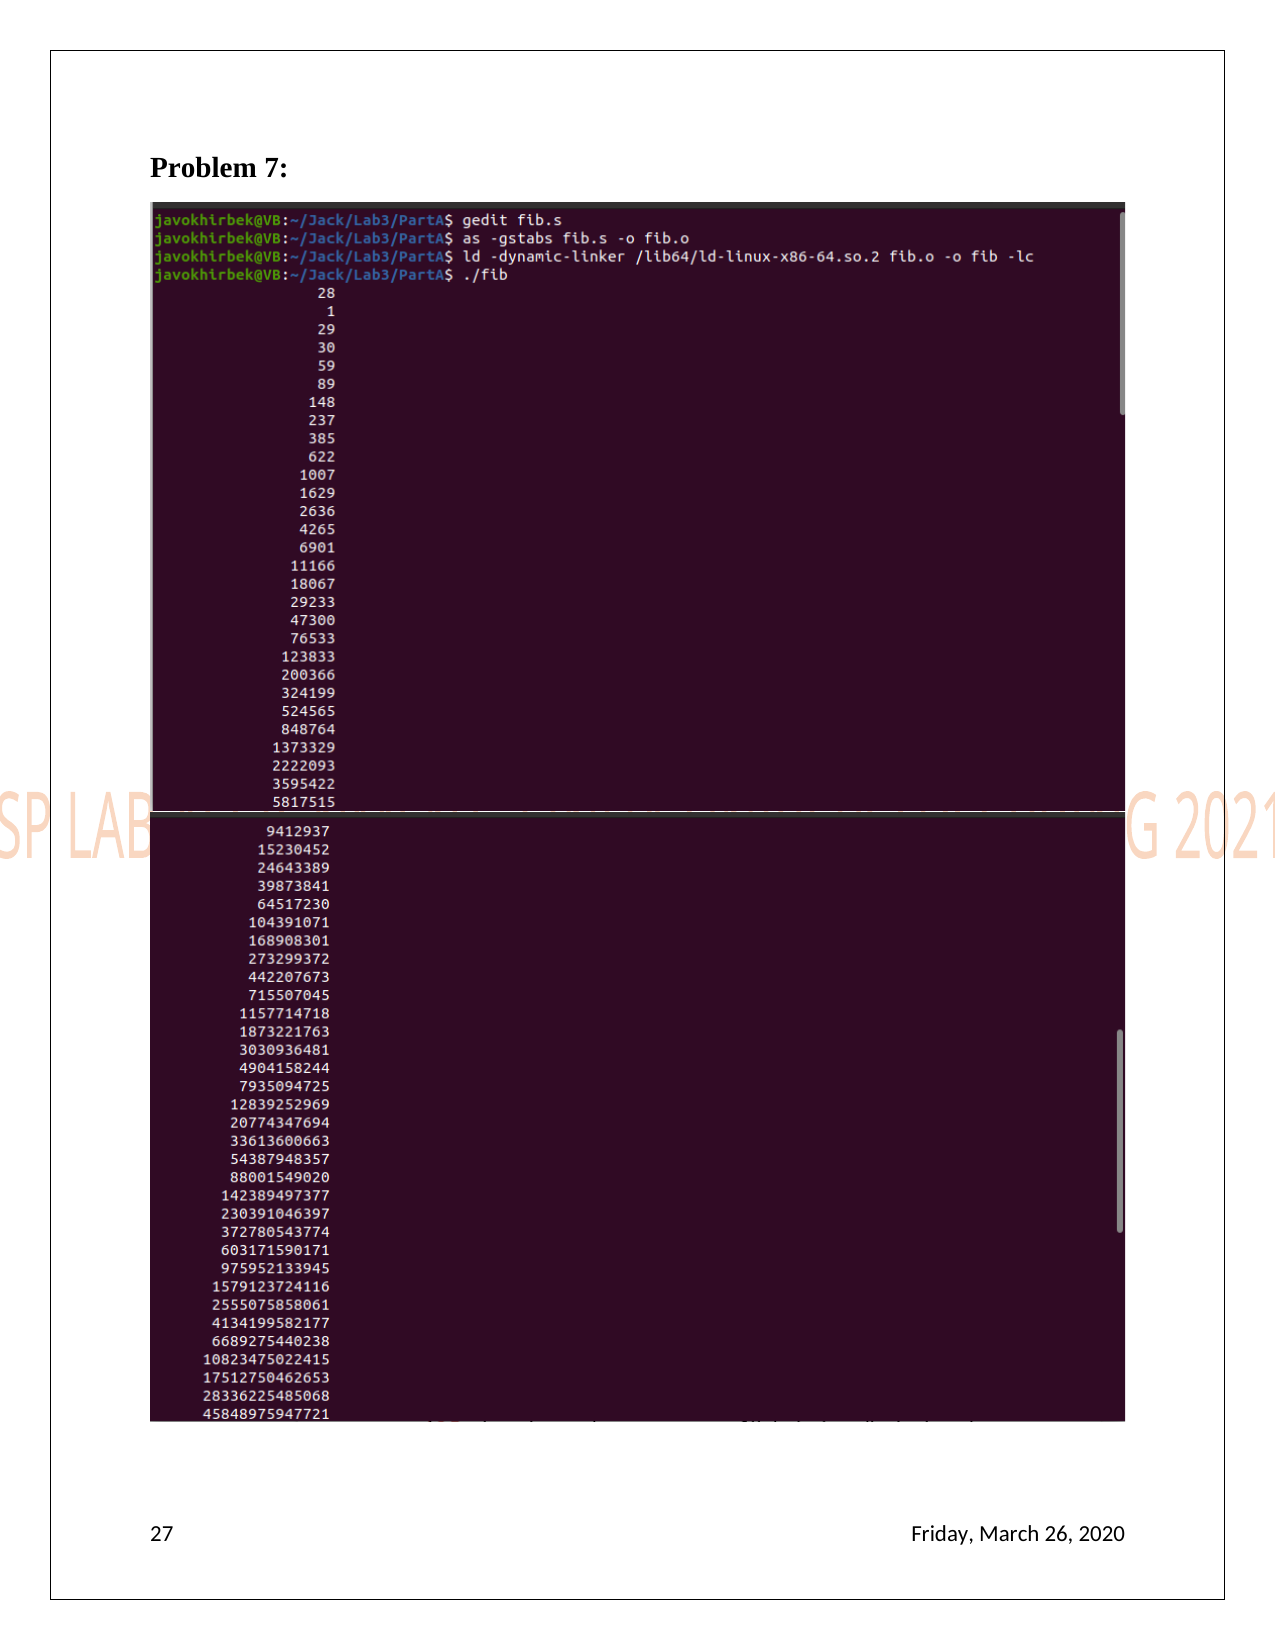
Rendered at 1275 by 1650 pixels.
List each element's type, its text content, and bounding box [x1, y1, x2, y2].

picture [150, 202, 1125, 811]
picture [150, 812, 1125, 1422]
text Problem 7: [150, 150, 1125, 183]
